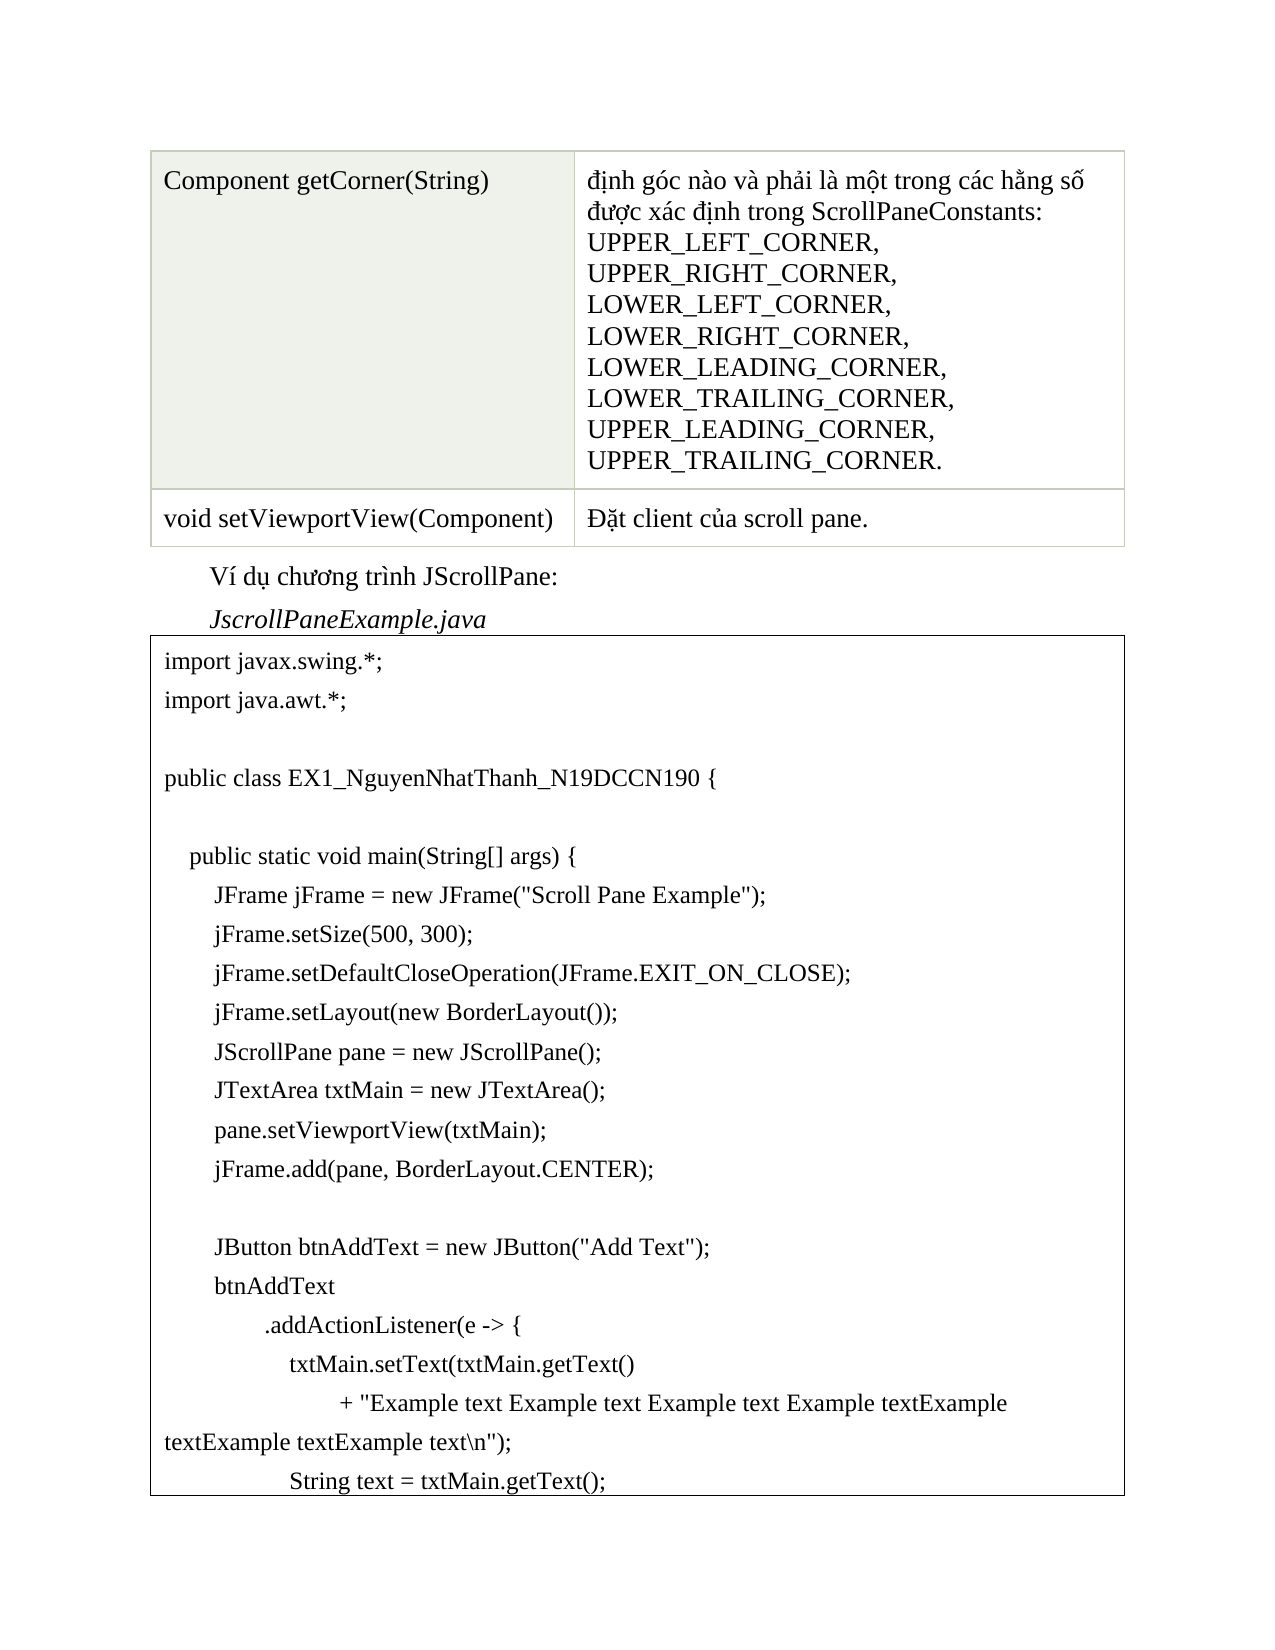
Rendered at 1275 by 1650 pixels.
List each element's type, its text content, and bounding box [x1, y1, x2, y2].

text JscrollPaneExample.java [150, 603, 1125, 634]
table_cell Đặt client của scroll pane. [575, 490, 1124, 546]
table_cell void setViewportView(Component) [152, 490, 574, 546]
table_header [151, 636, 1124, 1495]
text Ví dụ chương trình JScrollPane: [150, 560, 1125, 591]
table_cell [575, 152, 1124, 488]
table_cell Component getCorner(String) [152, 152, 574, 488]
